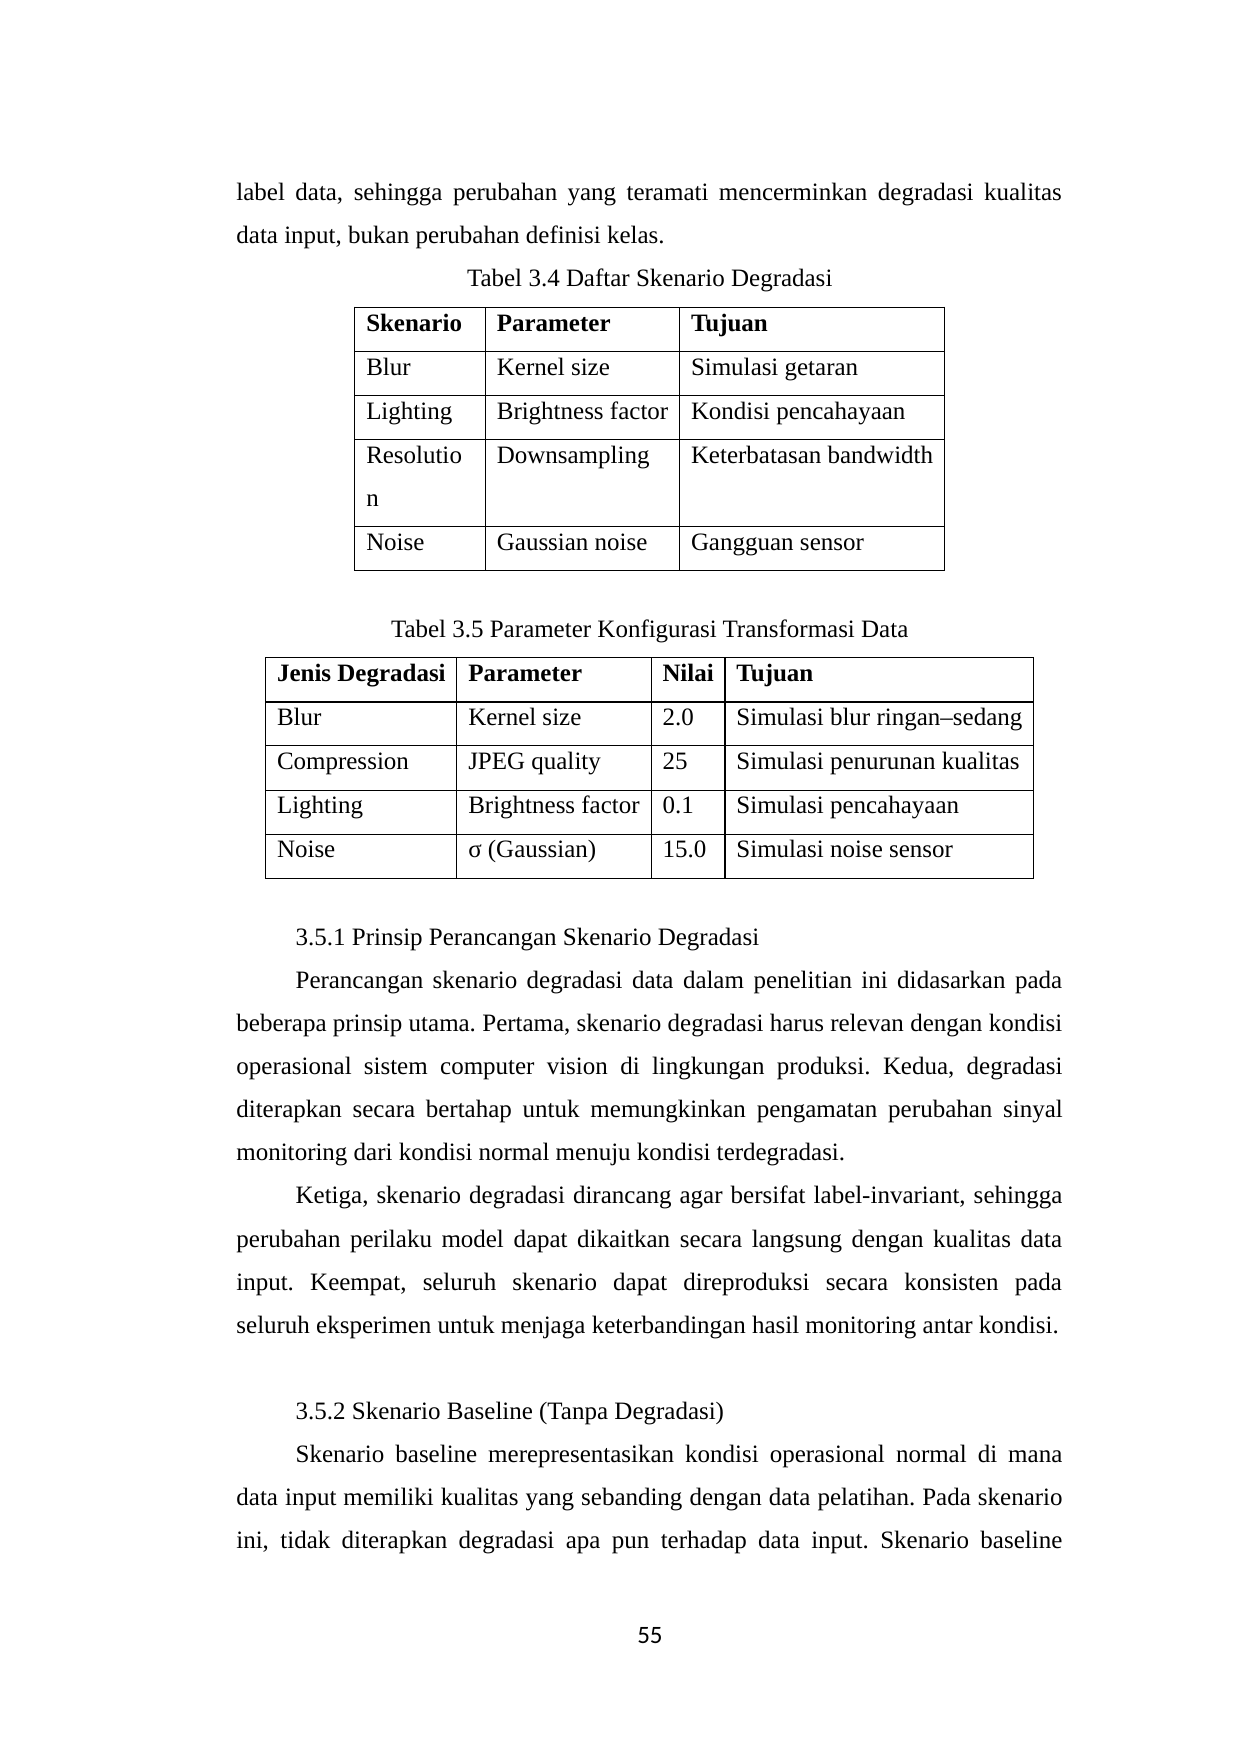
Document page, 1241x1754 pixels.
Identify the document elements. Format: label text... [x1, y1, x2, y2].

table_header Tujuan [726, 658, 1033, 701]
table_cell Resolution [355, 440, 485, 526]
table_cell Simulasi blur ringan–sedang [726, 703, 1033, 745]
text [236, 1439, 1063, 1554]
table_header Nilai [652, 658, 724, 701]
table_cell Brightness factor [457, 791, 651, 833]
table_cell Kondisi pencahayaan [680, 396, 944, 439]
table_header Parameter [486, 308, 679, 351]
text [236, 177, 1063, 249]
table_cell Blur [355, 352, 485, 395]
text Tabel 3.5 Parameter Konfigurasi Transformasi Data [236, 614, 1063, 643]
table_cell Gangguan sensor [680, 527, 944, 570]
table_header Parameter [457, 658, 651, 701]
text 3.5.2 Skenario Baseline (Tanpa Degradasi) [236, 1396, 1063, 1425]
table_header Tujuan [680, 308, 944, 351]
table_cell Simulasi noise sensor [726, 835, 1033, 878]
table_cell 25 [652, 746, 724, 789]
table_cell Compression [266, 746, 456, 789]
table_cell Lighting [266, 791, 456, 833]
table_cell Brightness factor [486, 396, 679, 439]
table_cell Gaussian noise [486, 527, 679, 570]
table_cell Downsampling [486, 440, 679, 526]
table_header Skenario [355, 308, 485, 351]
table_cell Lighting [355, 396, 485, 439]
table_cell 15.0 [652, 835, 724, 878]
table_cell Keterbatasan bandwidth [680, 440, 944, 526]
table_cell 0.1 [652, 791, 724, 833]
table_cell 2.0 [652, 703, 724, 745]
table_cell Simulasi getaran [680, 352, 944, 395]
text Ketiga, skenario degradasi dirancang agar bersifat label-invariant, sehingga perubahan perilaku model dapat dikaitkan secara langsung dengan kualitas data input. Keempat, seluruh skenario dapat direproduksi secara konsisten pada seluruh eksperimen untuk menjaga keterbandingan hasil monitoring antar kondisi. [236, 1181, 1063, 1339]
table_cell Kernel size [486, 352, 679, 395]
table_cell Noise [266, 835, 456, 878]
table_header Jenis Degradasi [266, 658, 456, 701]
text Tabel 3.4 Daftar Skenario Degradasi [236, 263, 1063, 292]
table_cell Noise [355, 527, 485, 570]
text Perancangan skenario degradasi data dalam penelitian ini didasarkan pada beberapa prinsip utama. Pertama, skenario degradasi harus relevan dengan kondisi operasional sistem computer vision di lingkungan produksi. Kedua, degradasi diterapkan secara bertahap untuk memungkinkan pengamatan perubahan sinyal monitoring dari kondisi normal menuju kondisi terdegradasi. [236, 965, 1063, 1166]
table_cell JPEG quality [457, 746, 651, 789]
table_cell Simulasi penurunan kualitas [726, 746, 1033, 789]
table_cell σ (Gaussian) [457, 835, 651, 878]
text 3.5.1 Prinsip Perancangan Skenario Degradasi [236, 922, 1063, 951]
table_cell Kernel size [457, 703, 651, 745]
table_cell Blur [266, 703, 456, 745]
table_cell Simulasi pencahayaan [726, 791, 1033, 833]
